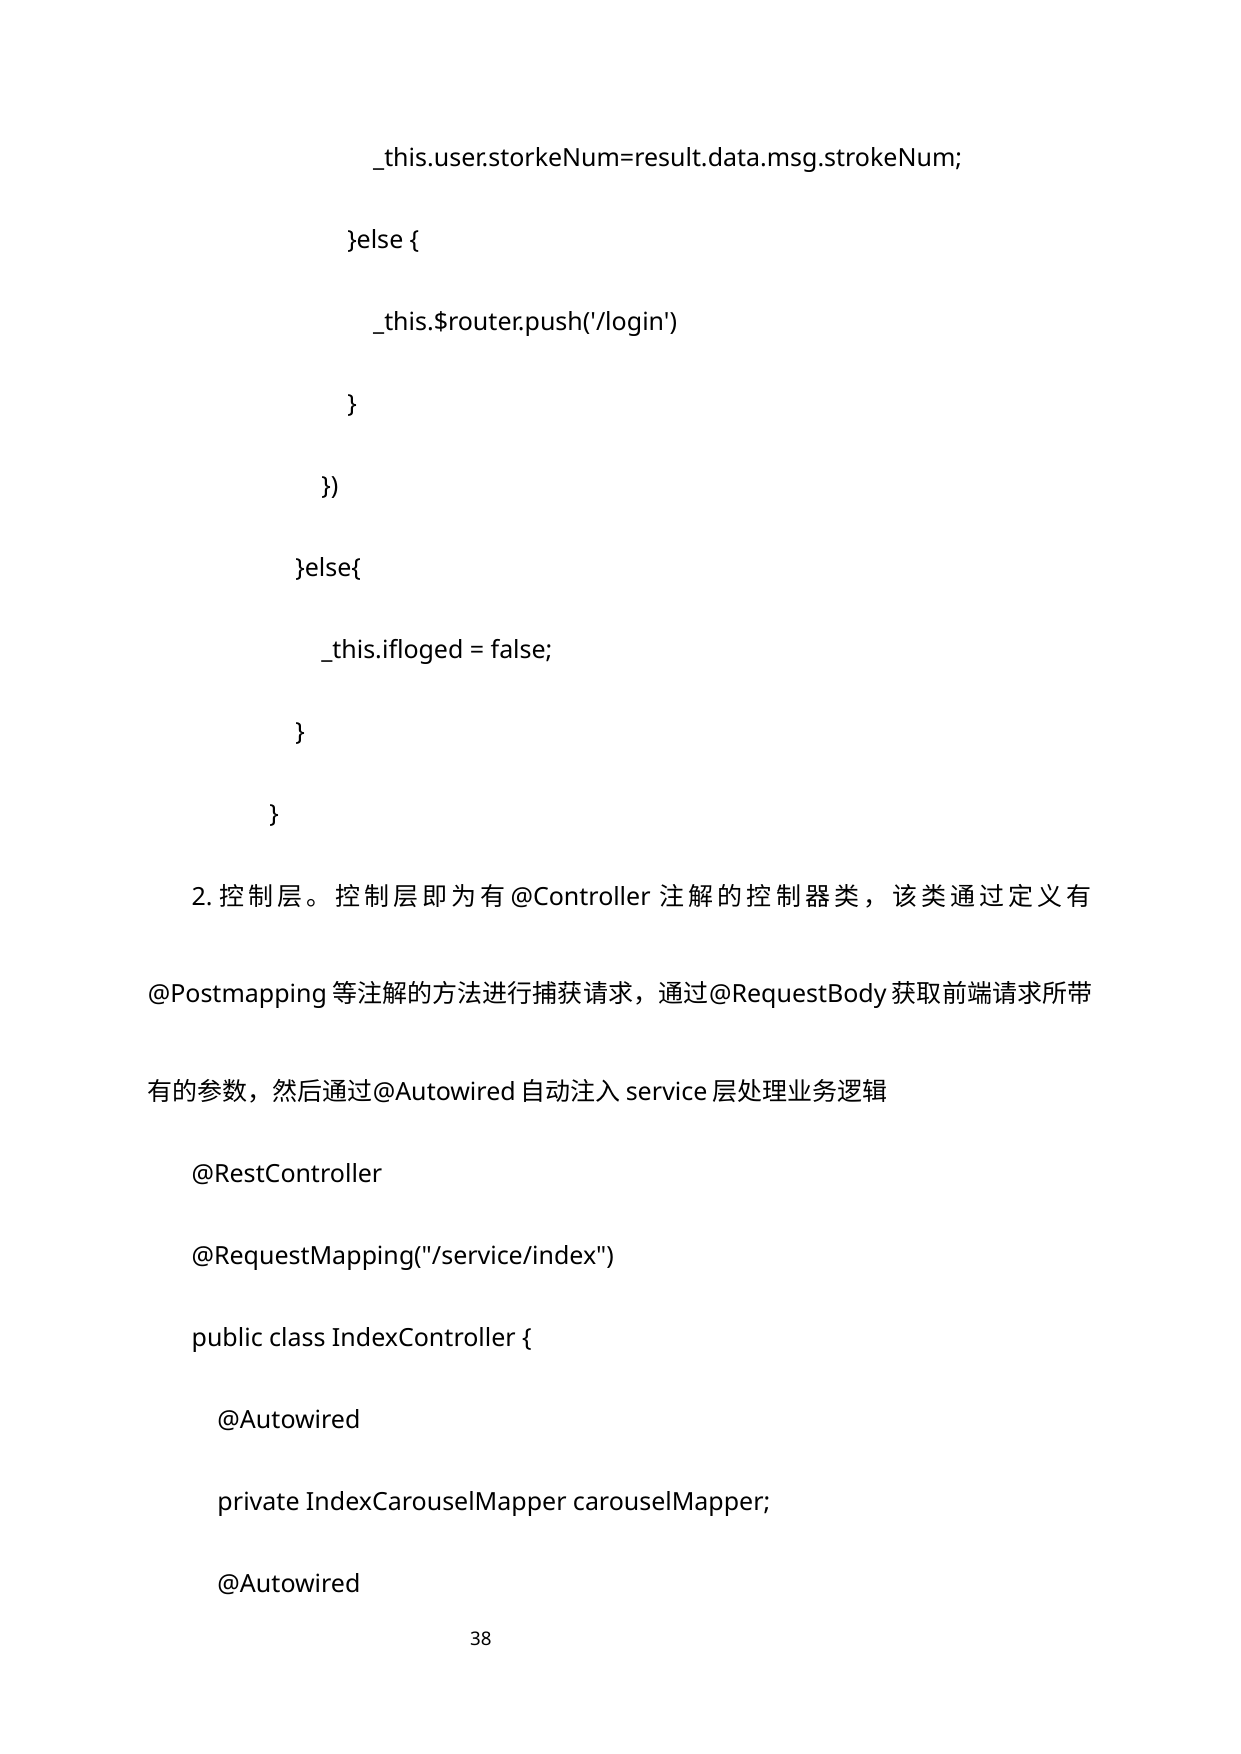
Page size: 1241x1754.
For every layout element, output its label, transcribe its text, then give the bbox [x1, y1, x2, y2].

list @Autowired [148, 1386, 1093, 1451]
list }) [148, 452, 1093, 517]
list @RestController [148, 1140, 1093, 1205]
list _this.user.storkeNum=result.data.msg.strokeNum; [148, 124, 1093, 189]
list } [148, 698, 1093, 763]
list _this.ifloged = false; [148, 616, 1093, 681]
list @RequestMapping("/service/index") [148, 1222, 1093, 1287]
list 控制层。控制层即为有@Controller注解的控制器类，该类通过定义有@Postmapping等注解的方法进行捕获请求，通过@RequestBody获取前端请求所带有的参数，然后通过@Autowired自动注入service层处理业务逻辑 [148, 862, 1093, 1122]
list }else { [148, 206, 1093, 271]
list public class IndexController { [148, 1304, 1093, 1369]
list @Autowired [148, 1550, 1093, 1615]
list }else{ [148, 534, 1093, 599]
list } [148, 780, 1093, 845]
list } [148, 370, 1093, 435]
list _this.$router.push('/login') [148, 288, 1093, 353]
list private IndexCarouselMapper carouselMapper; [148, 1468, 1093, 1533]
